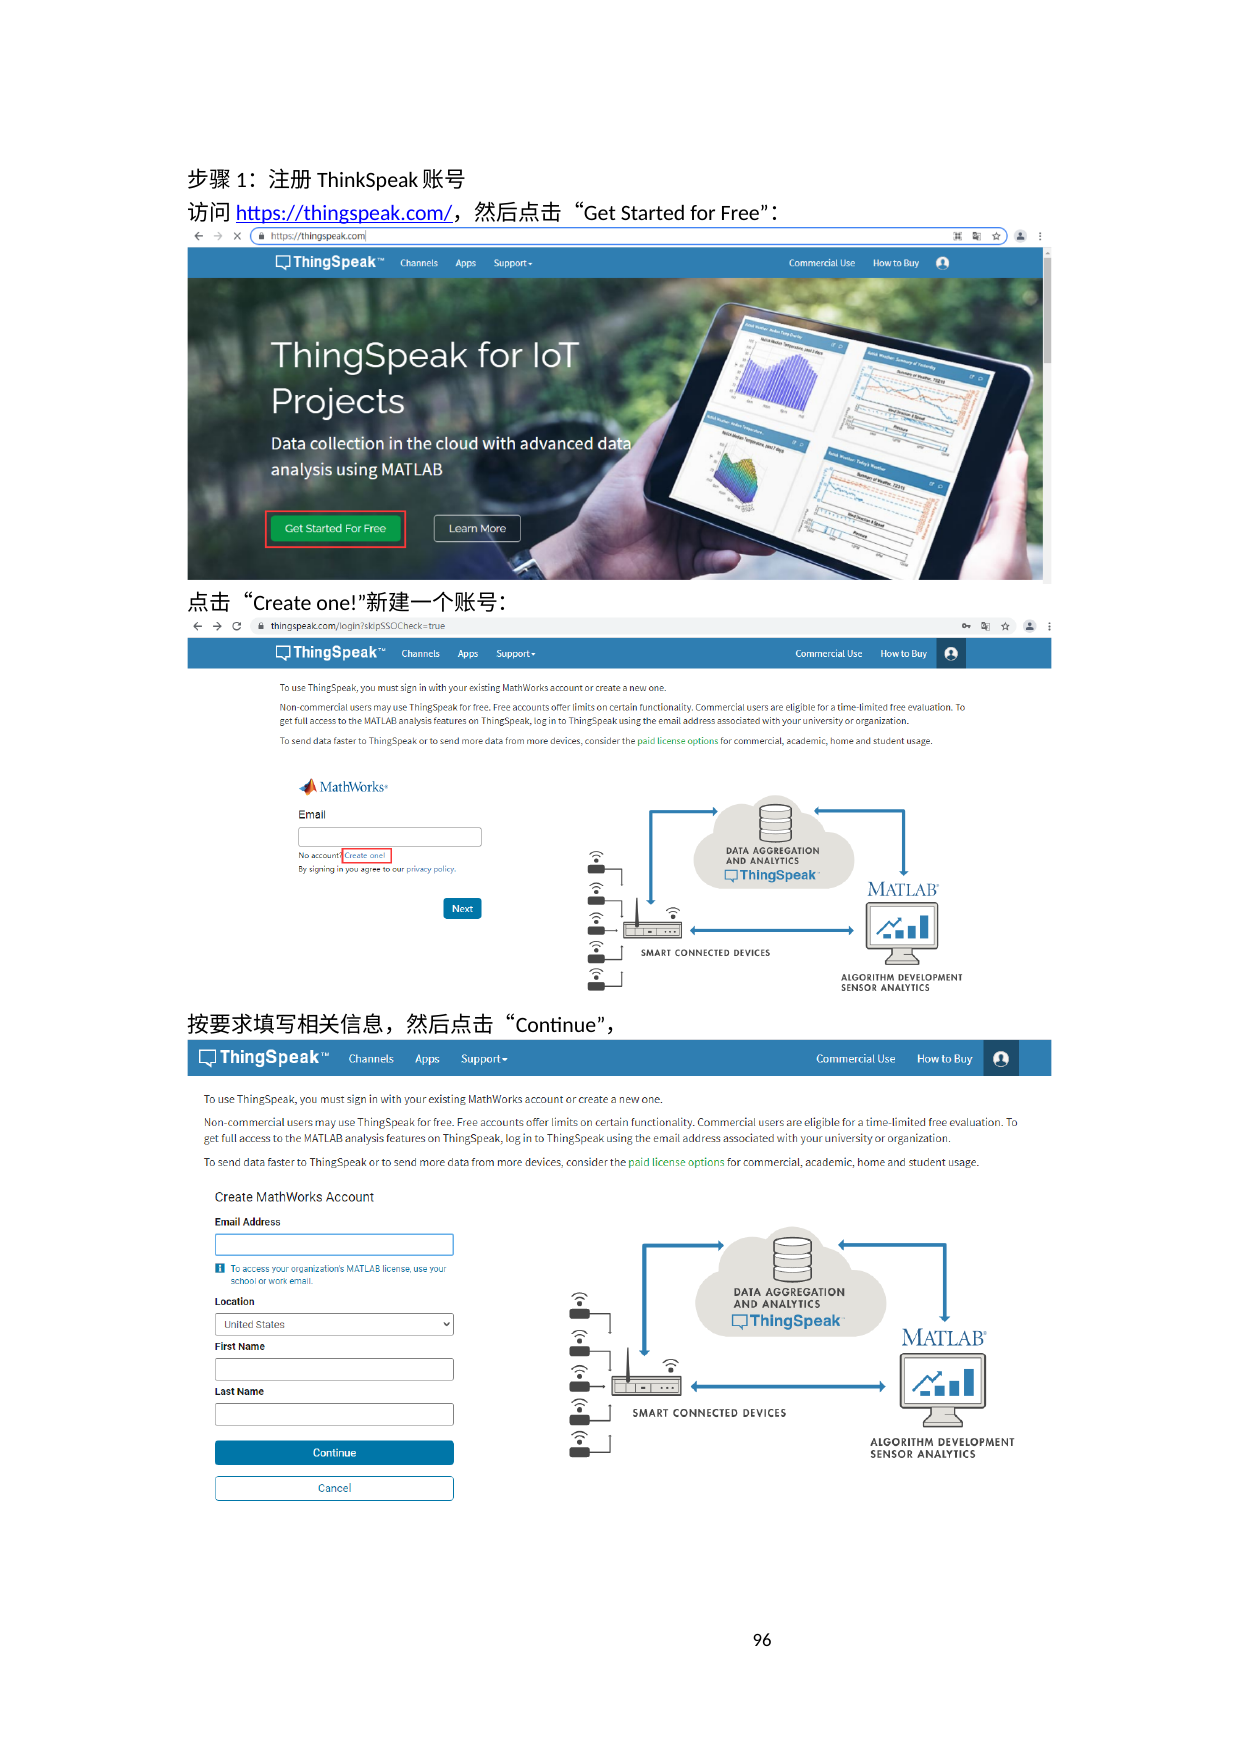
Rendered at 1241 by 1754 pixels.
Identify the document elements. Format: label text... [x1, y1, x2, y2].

text 步骤1：注册ThinkSpeak账号 [187, 162, 1053, 194]
text 访问https://thingspeak.com/，然后点击“Get Started for Free”： [187, 194, 1053, 227]
text 按要求填写相关信息，然后点击“Continue”， [187, 1007, 1053, 1039]
picture [187, 1039, 1052, 1504]
text 点击“Create one!”新建一个账号： [187, 584, 1053, 617]
picture [187, 227, 1052, 584]
picture [187, 617, 1052, 1006]
